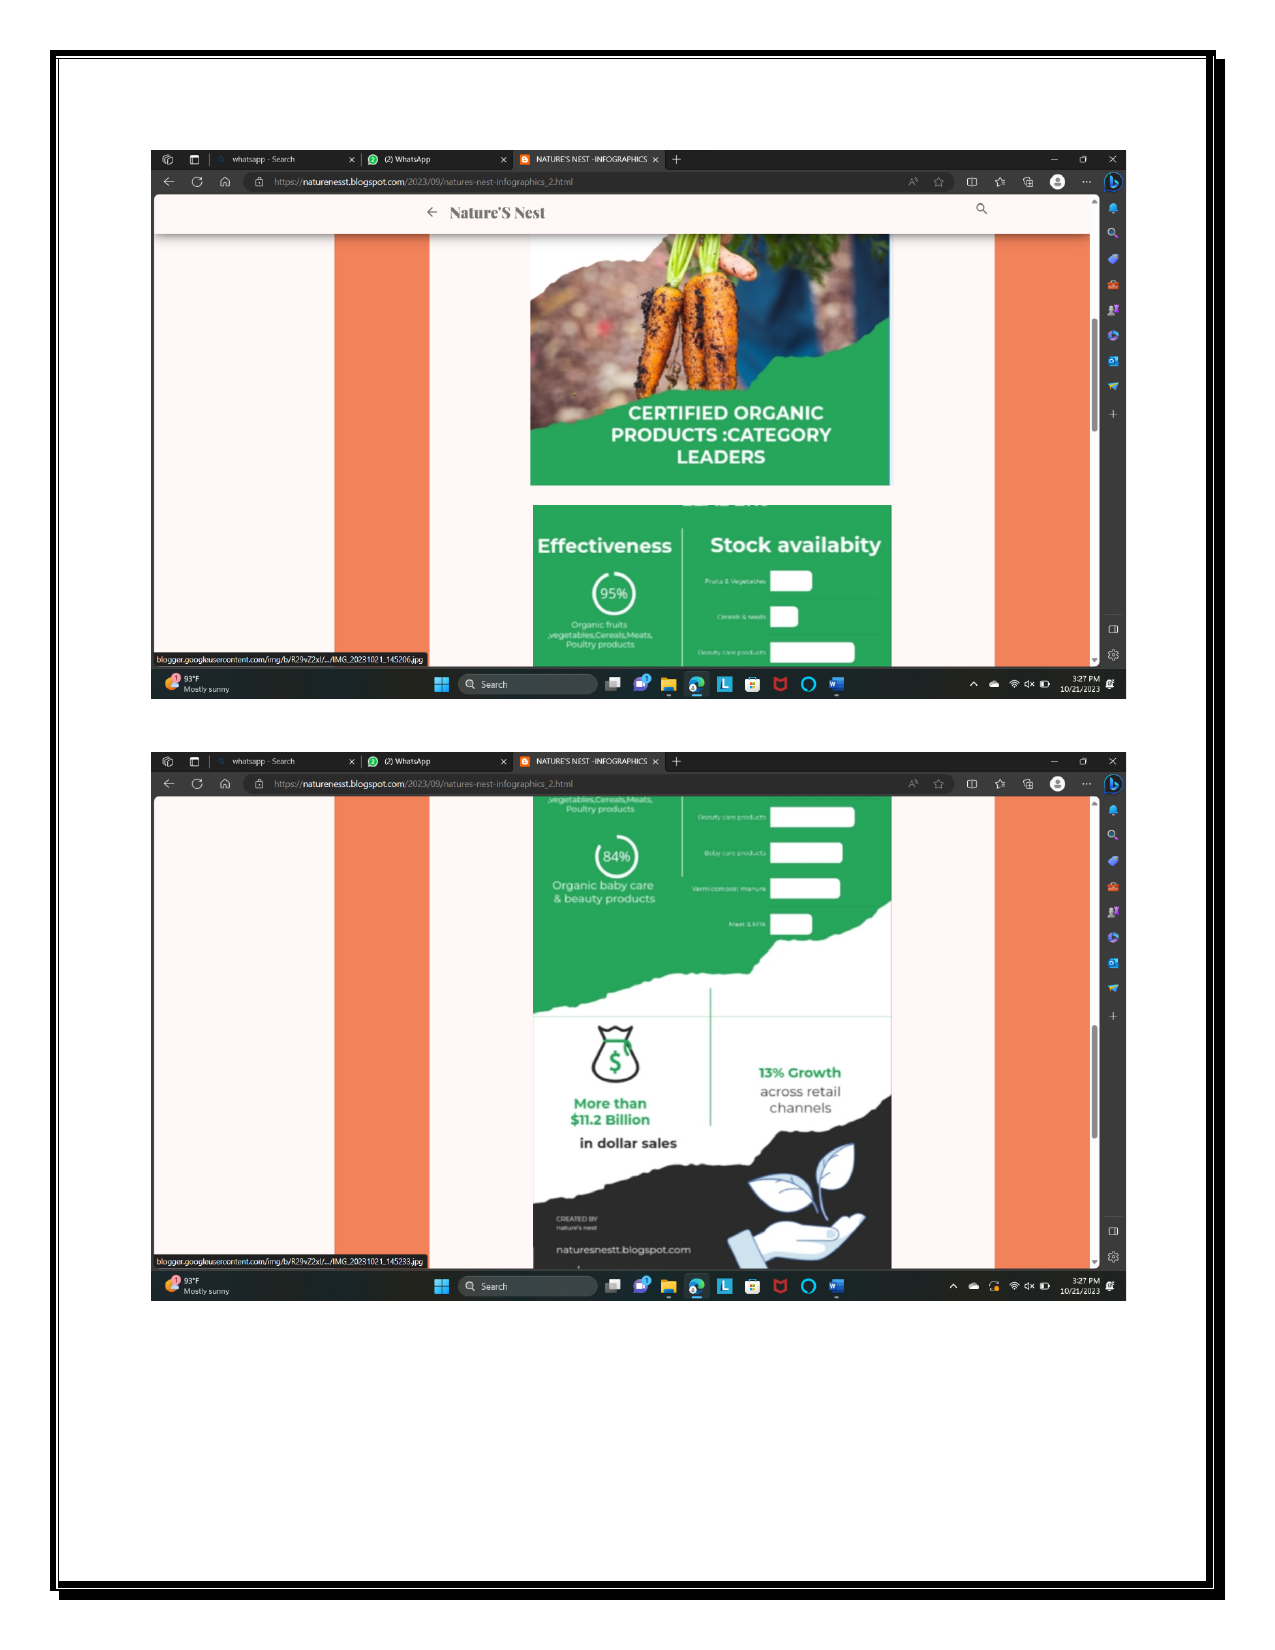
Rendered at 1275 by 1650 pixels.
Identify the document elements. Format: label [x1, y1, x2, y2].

picture [151, 150, 1127, 699]
picture [151, 752, 1127, 1301]
